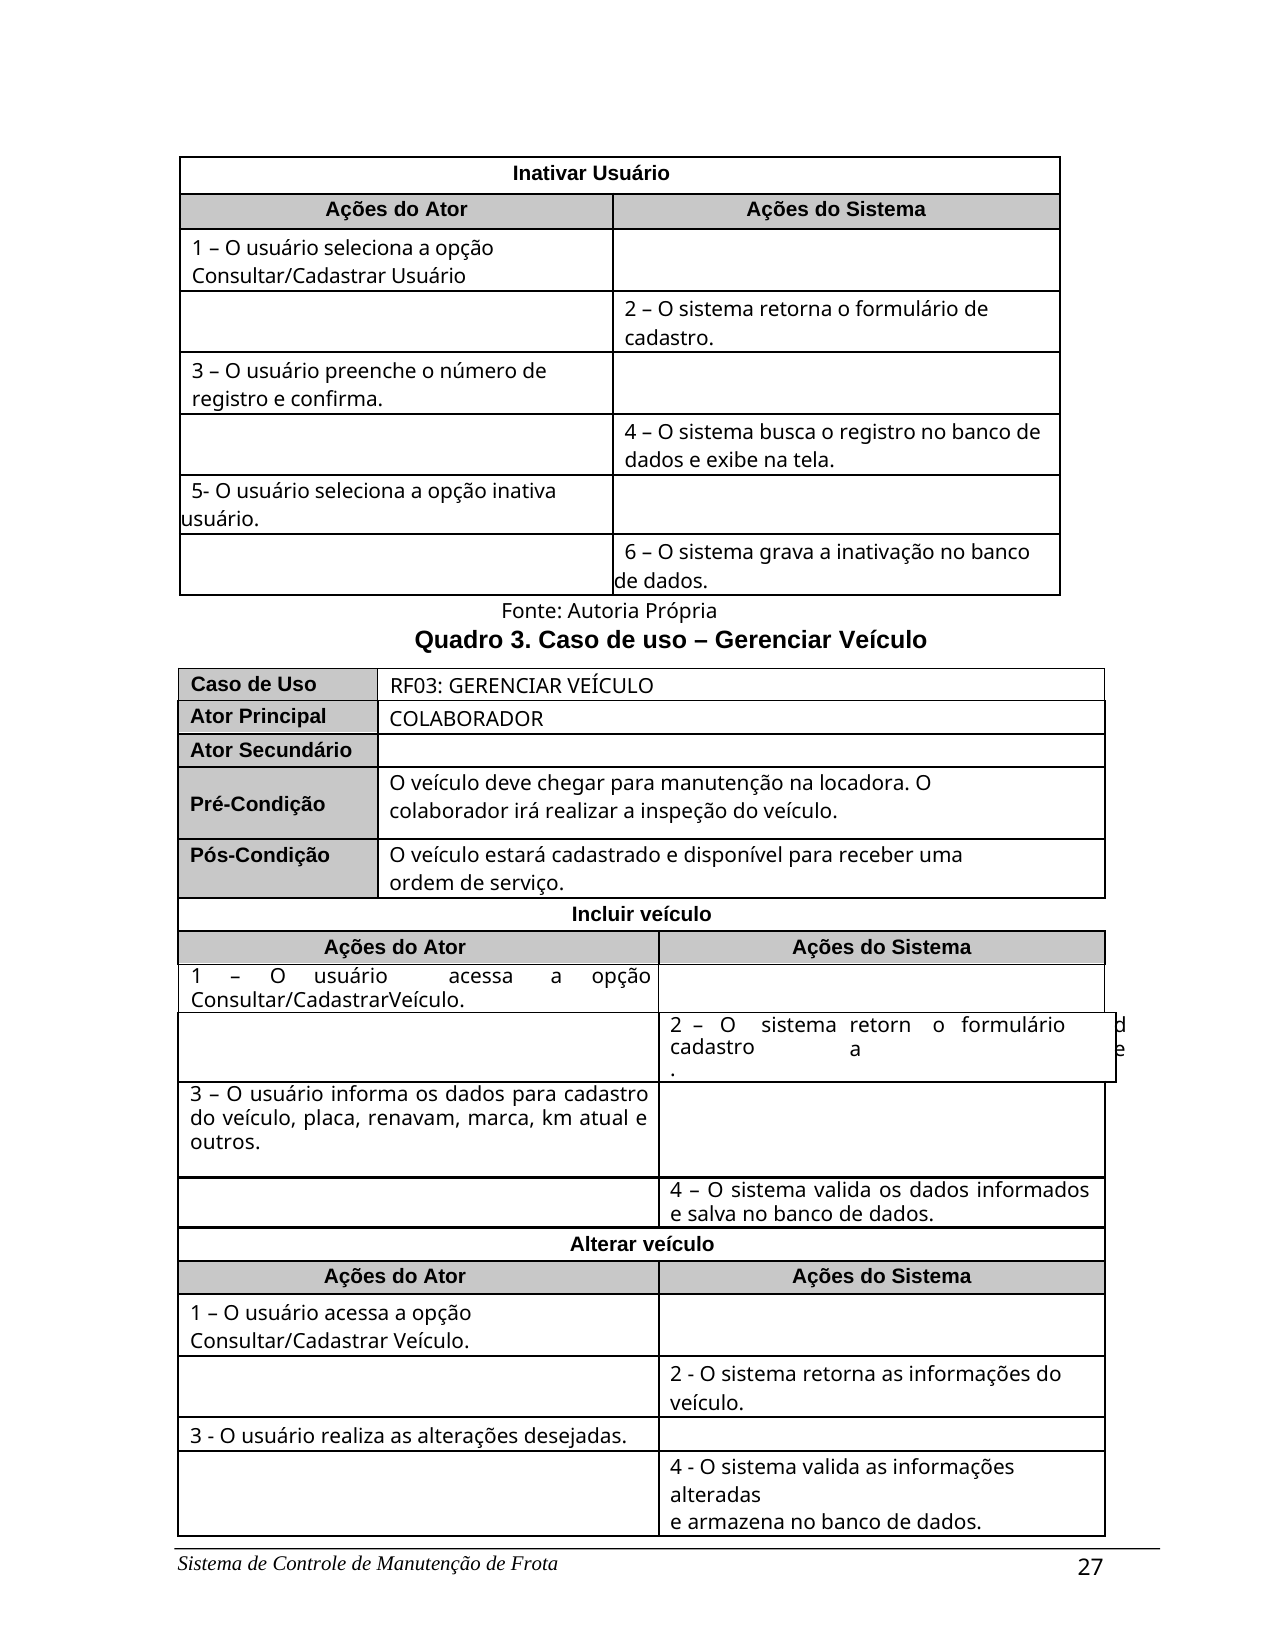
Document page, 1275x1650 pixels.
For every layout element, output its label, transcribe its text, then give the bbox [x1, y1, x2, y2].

table_header Caso de Uso [179, 669, 377, 700]
table_cell a [536, 965, 576, 1012]
table_cell Alterar veículo [179, 1229, 1104, 1260]
table_cell 6 – O sistema grava a inativação no banco de dados. [614, 535, 1059, 594]
table_cell [179, 1452, 658, 1534]
table_cell Inativar Usuário [181, 158, 1059, 192]
table_cell 1 – O usuário acessa a opção Consultar/Cadastrar Veículo. [179, 1295, 658, 1355]
table_cell [379, 735, 1104, 766]
table_cell [179, 1357, 658, 1416]
table_cell O veículo estará cadastrado e disponível para receber uma ordem de serviço. [379, 840, 1104, 897]
table_cell [181, 415, 612, 474]
table_cell [614, 353, 1059, 413]
table_cell Ações do Sistema [660, 1262, 1104, 1293]
table_cell 5- O usuário seleciona a opção inativa usuário. [181, 476, 612, 533]
table_cell 3 - O usuário realiza as alterações desejadas. [179, 1418, 658, 1449]
table_cell opção [576, 965, 658, 1012]
table_cell retorna [840, 1013, 923, 1081]
table_cell [179, 1179, 658, 1226]
table_cell Incluir veículo [179, 899, 1105, 930]
table_cell Ator Principal [179, 701, 377, 732]
table_cell 4 – O sistema valida os dados informados e salva no banco de dados. [660, 1179, 1104, 1226]
table_cell [660, 1295, 1104, 1355]
table_cell [181, 535, 612, 594]
table_cell Ator Secundário [179, 735, 377, 766]
table_cell 4 – O sistema busca o registro no banco de dados e exibe na tela. [614, 415, 1059, 474]
table_cell Ações do Ator [179, 1262, 658, 1293]
table_cell 2 – O sistema retorna o formulário de cadastro. [614, 292, 1059, 351]
table_cell Pós-Condição [179, 840, 377, 897]
table_cell [659, 965, 1104, 1012]
table_cell [660, 1418, 1104, 1449]
table_cell Ações do Ator [181, 195, 612, 228]
table_cell 3 – O usuário informa os dados para cadastro do veículo, placa, renavam, marca, km atual e outros. [179, 1083, 658, 1176]
table_cell [614, 476, 1059, 533]
table_cell 3 – O usuário preenche o número de registro e confirma. [181, 353, 612, 413]
table_cell Ações do Sistema [660, 932, 1104, 963]
table_cell o [923, 1013, 952, 1081]
text Fonte: Autoria Própria [154, 596, 1064, 625]
table_cell 1 – O usuário Consultar/CadastrarVeículo. [179, 965, 448, 1012]
table_cell [181, 292, 612, 351]
table_cell [660, 1083, 1104, 1176]
table_cell 1 – O usuário seleciona a opção Consultar/Cadastrar Usuário [181, 230, 612, 290]
table_cell O veículo deve chegar para manutenção na locadora. O colaborador irá realizar a inspeção do veículo. [379, 768, 1104, 838]
table_cell Ações do Sistema [614, 195, 1059, 228]
table_cell Ações do Ator [179, 932, 658, 963]
table_cell acessa [448, 965, 536, 1012]
table_cell COLABORADOR [379, 701, 1104, 732]
table_cell 2 – O cadastro. [660, 1013, 758, 1081]
table_header RF03: GERENCIAR VEÍCULO [378, 669, 1104, 700]
subtitle Quadro 3. Caso de uso – Gerenciar Veículo [271, 625, 1071, 653]
table_cell formulário [952, 1013, 1113, 1081]
table_cell [179, 1013, 658, 1081]
table_cell 2 - O sistema retorna as informações do veículo. [660, 1357, 1104, 1416]
table_cell Pré-Condição [179, 768, 377, 838]
table_cell sistema [758, 1013, 840, 1081]
table_cell 4 - O sistema valida as informações alteradas e armazena no banco de dados. [660, 1452, 1104, 1534]
table_cell [614, 230, 1059, 290]
